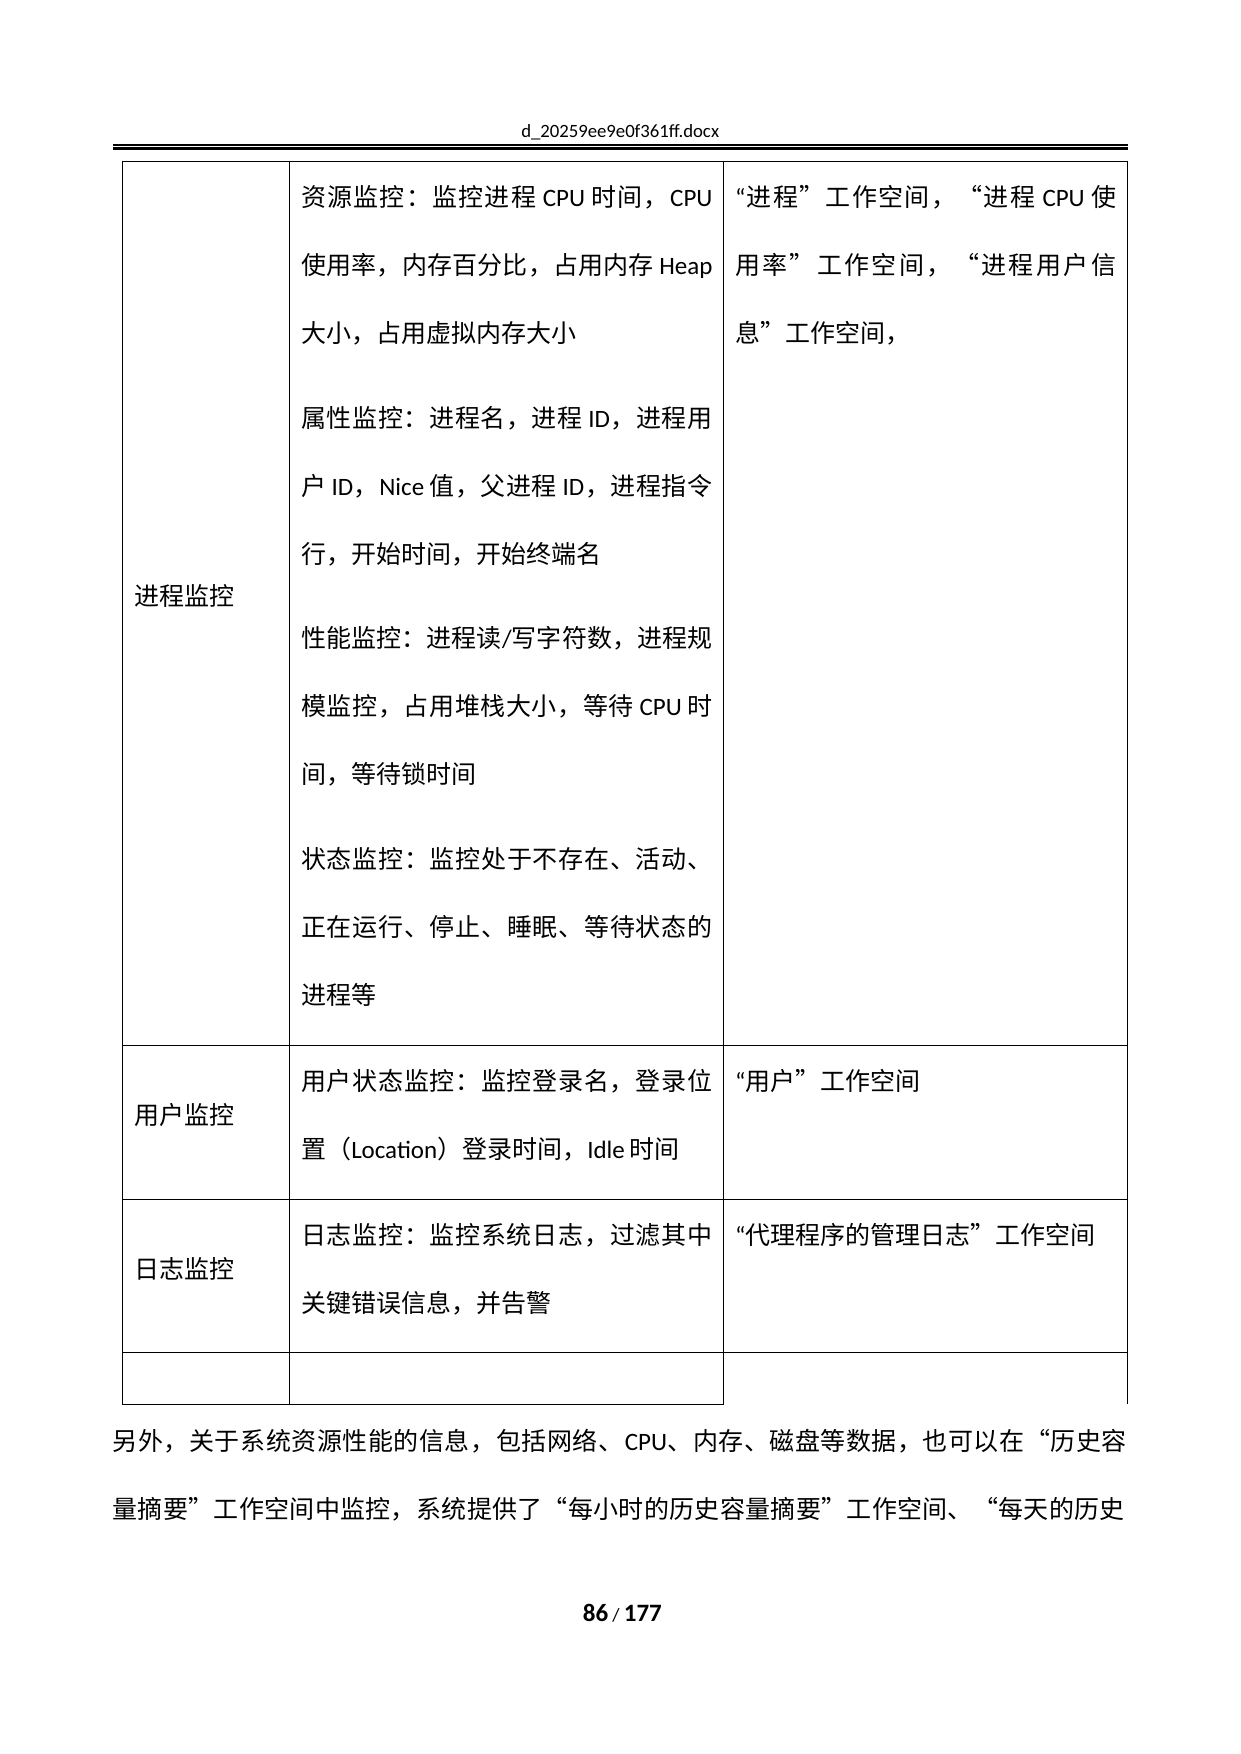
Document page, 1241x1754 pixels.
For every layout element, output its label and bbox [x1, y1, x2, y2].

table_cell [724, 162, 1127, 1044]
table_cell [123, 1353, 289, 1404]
text [112, 1405, 1128, 1541]
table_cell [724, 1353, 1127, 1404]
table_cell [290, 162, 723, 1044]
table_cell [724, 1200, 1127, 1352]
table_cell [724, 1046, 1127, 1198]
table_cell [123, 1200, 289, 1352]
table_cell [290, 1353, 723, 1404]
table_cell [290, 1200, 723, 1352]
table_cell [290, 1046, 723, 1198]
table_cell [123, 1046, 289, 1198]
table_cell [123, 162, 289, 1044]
